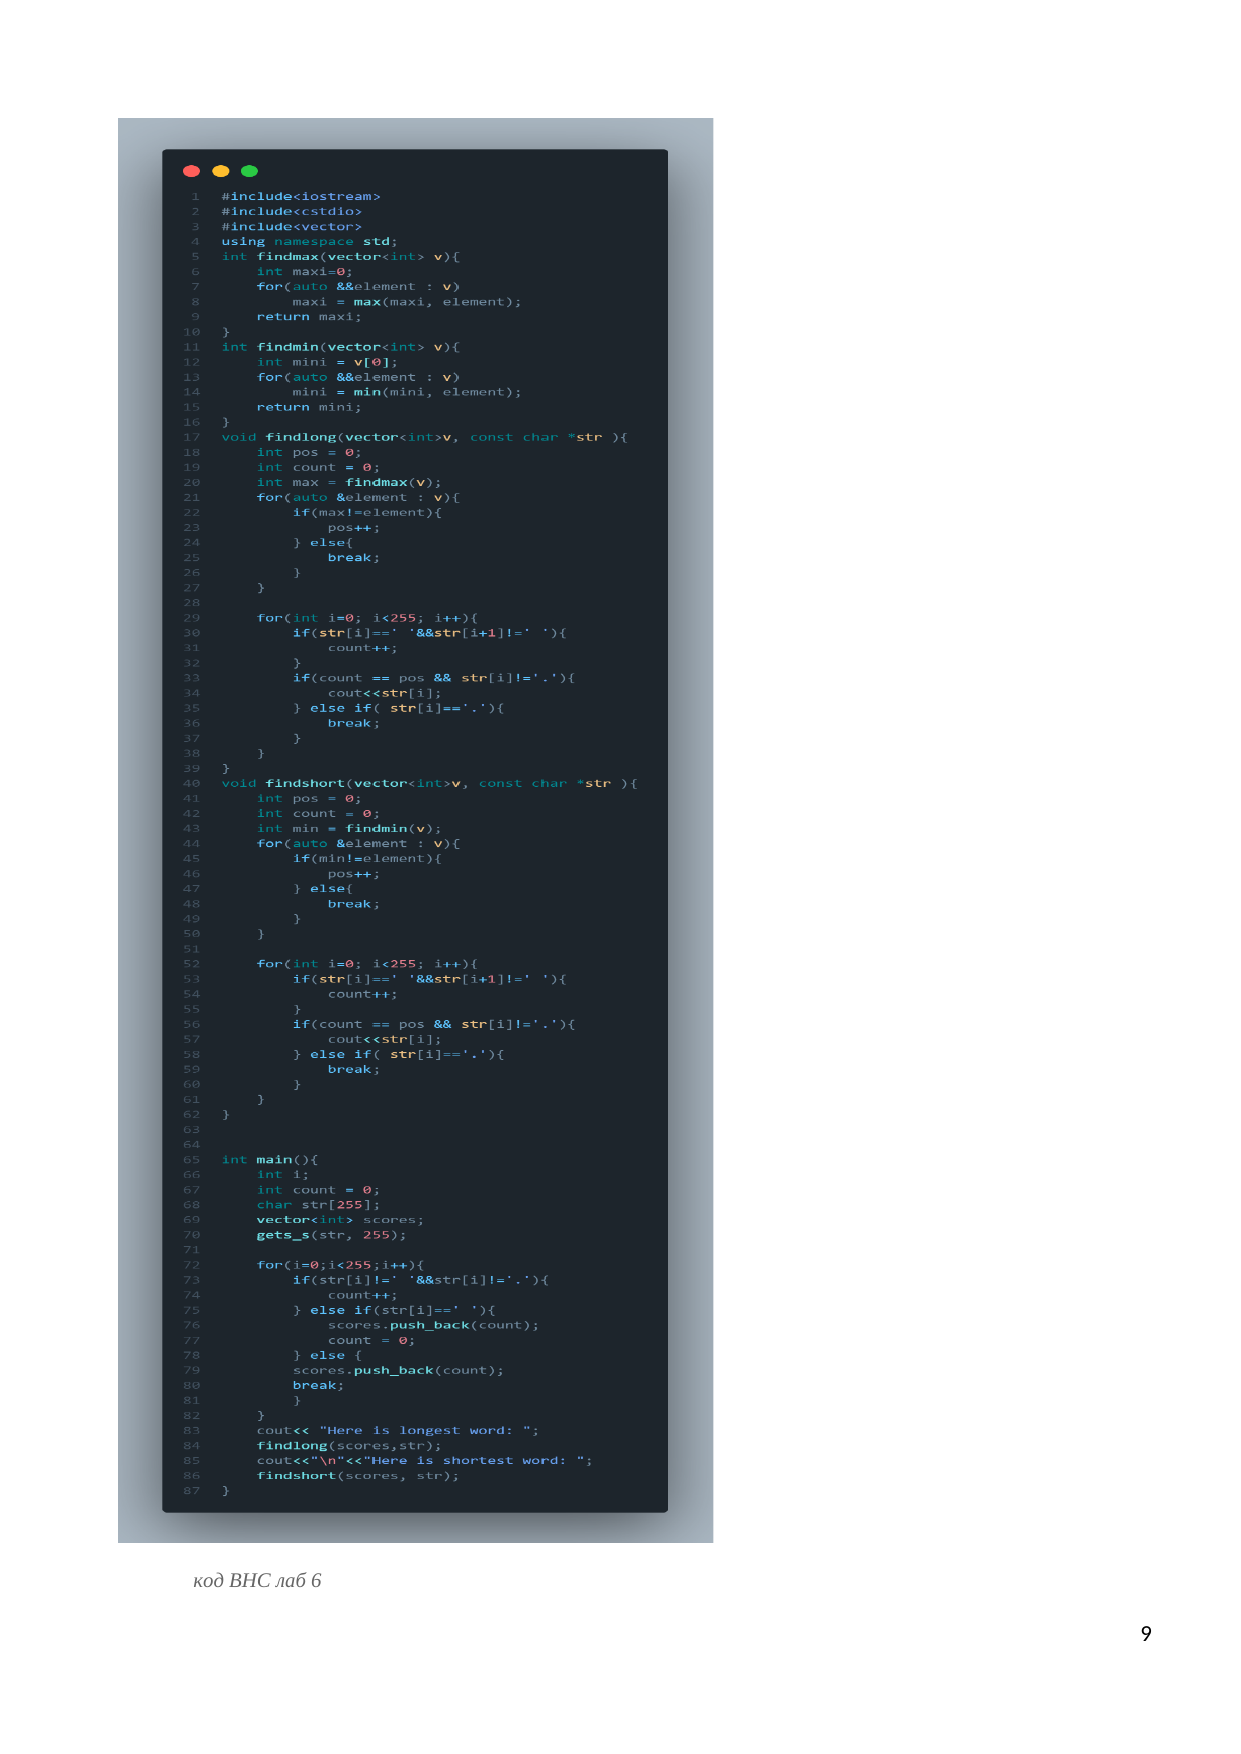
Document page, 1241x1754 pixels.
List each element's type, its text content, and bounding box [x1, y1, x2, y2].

text код ВНС лаб 6 [118, 1568, 1152, 1592]
picture [118, 118, 714, 1543]
